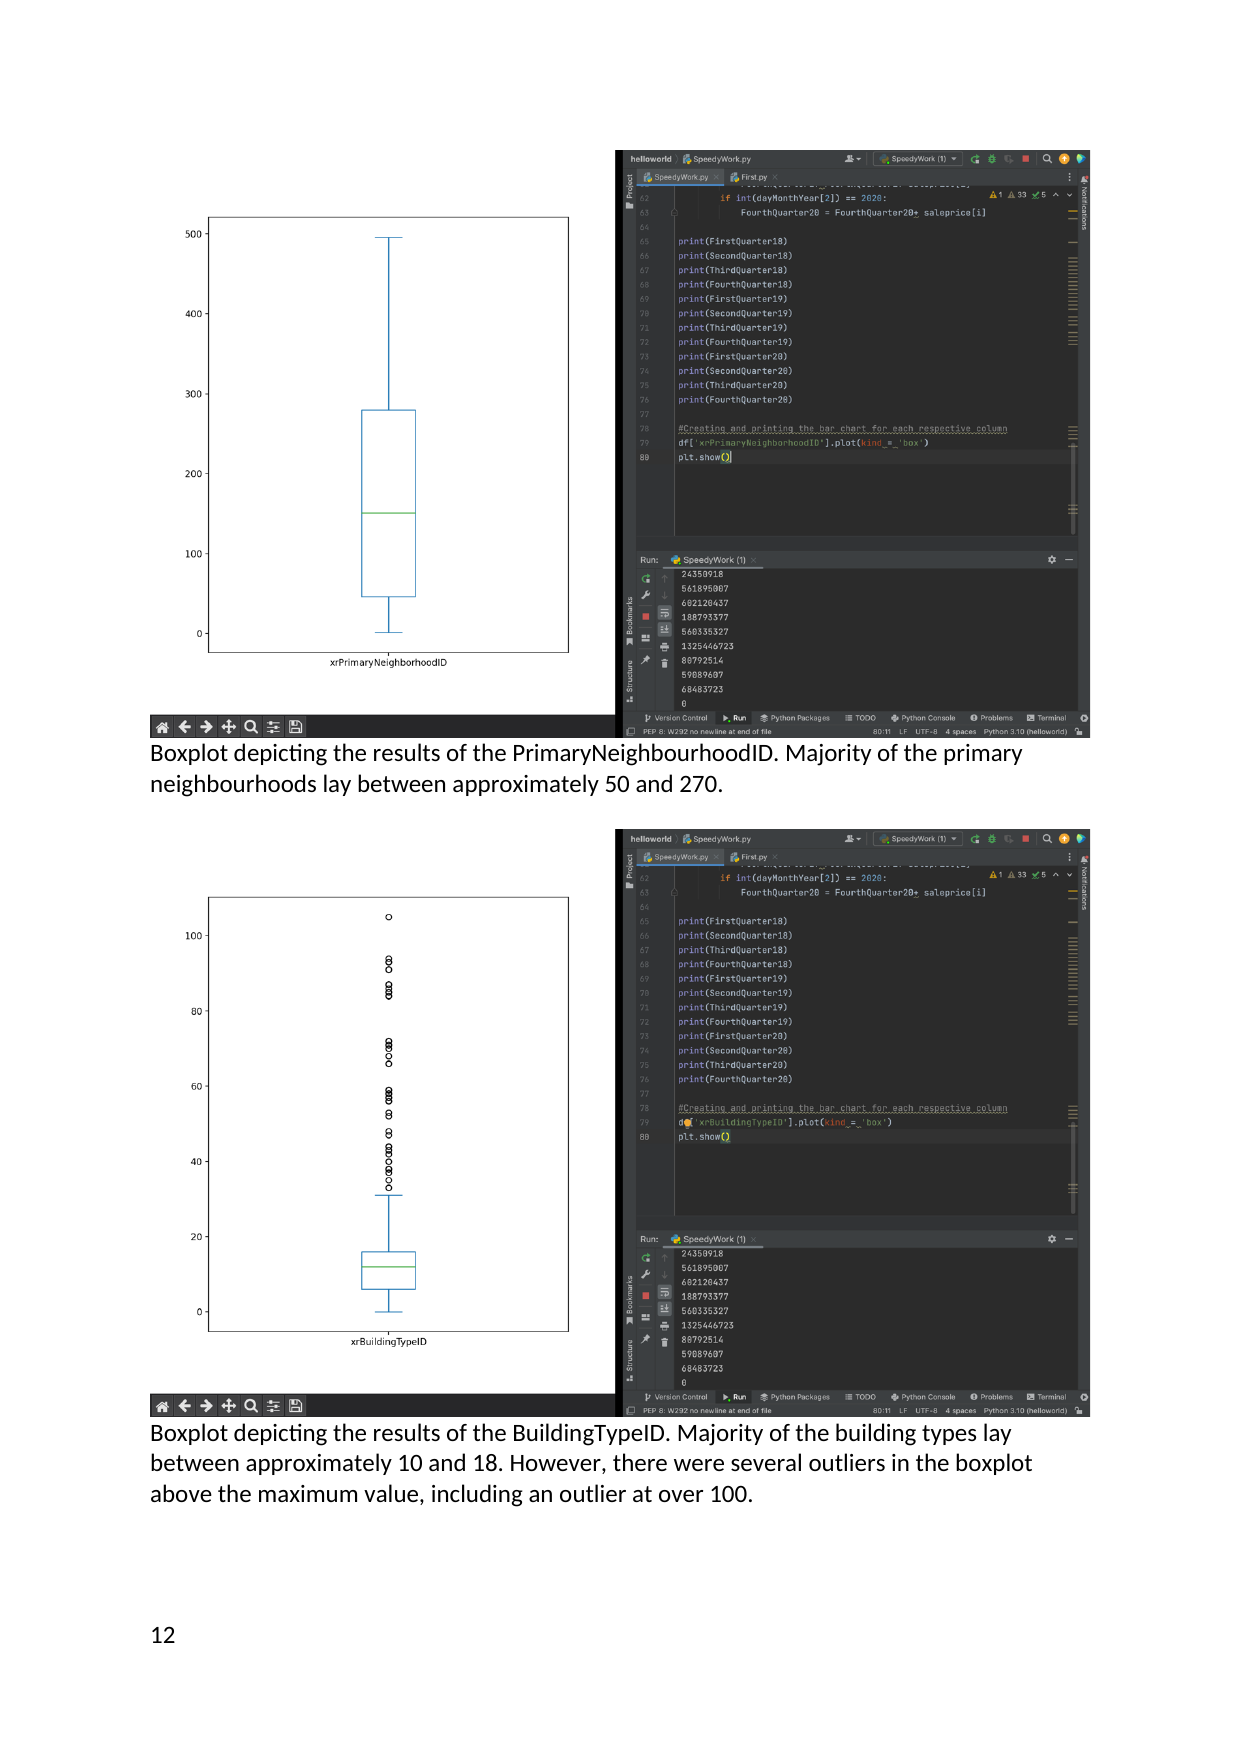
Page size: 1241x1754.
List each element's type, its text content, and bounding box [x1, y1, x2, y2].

text Boxplot depicting the results of the PrimaryNeighbourhoodID. Majority of the primary neighbourhoods lay between approximately 50 and 270. [150, 738, 1090, 799]
picture [150, 829, 1091, 1417]
picture [150, 150, 1091, 738]
text Boxplot depicting the results of the BuildingTypeID. Majority of the building types lay between approximately 10 and 18. However, there were several outliers in the boxplot above the maximum value, including an outlier at over 100. [150, 1417, 1090, 1508]
